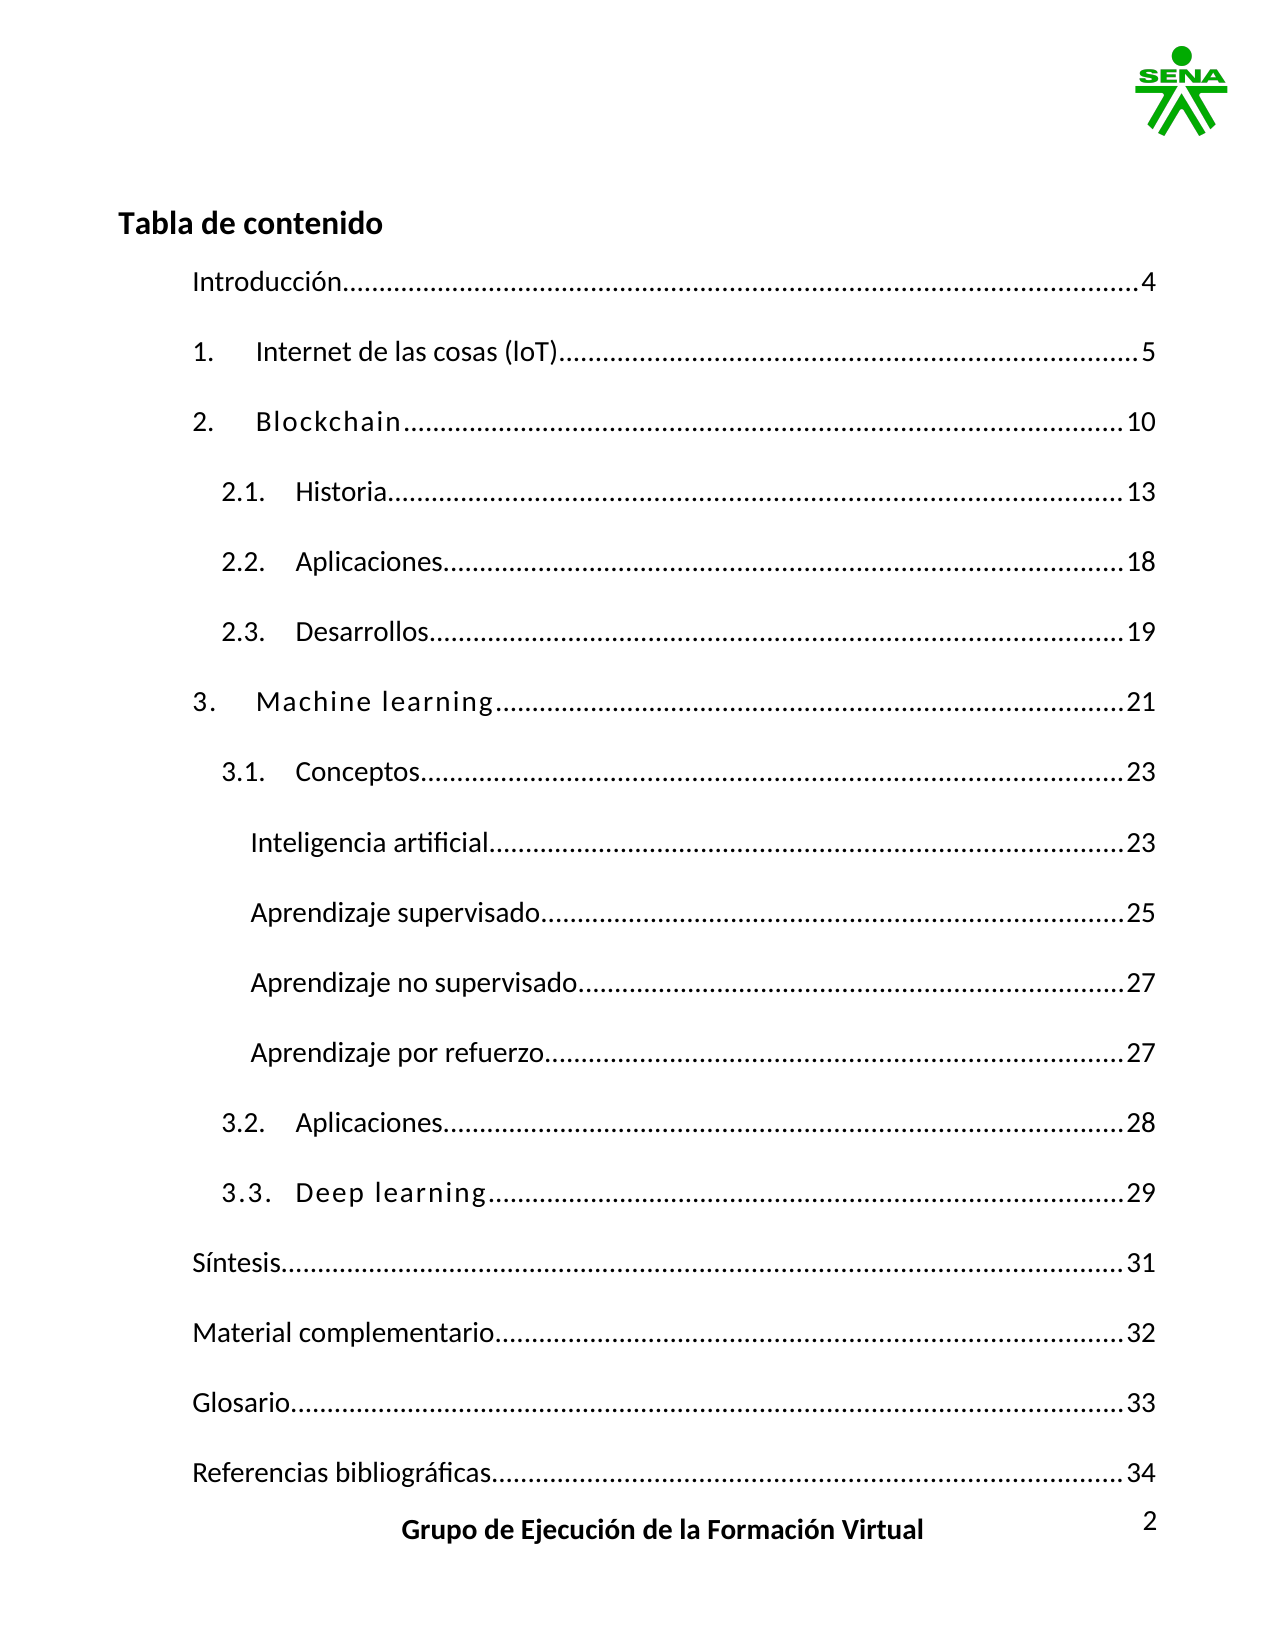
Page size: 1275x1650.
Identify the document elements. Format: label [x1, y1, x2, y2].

picture [1135, 46, 1228, 136]
